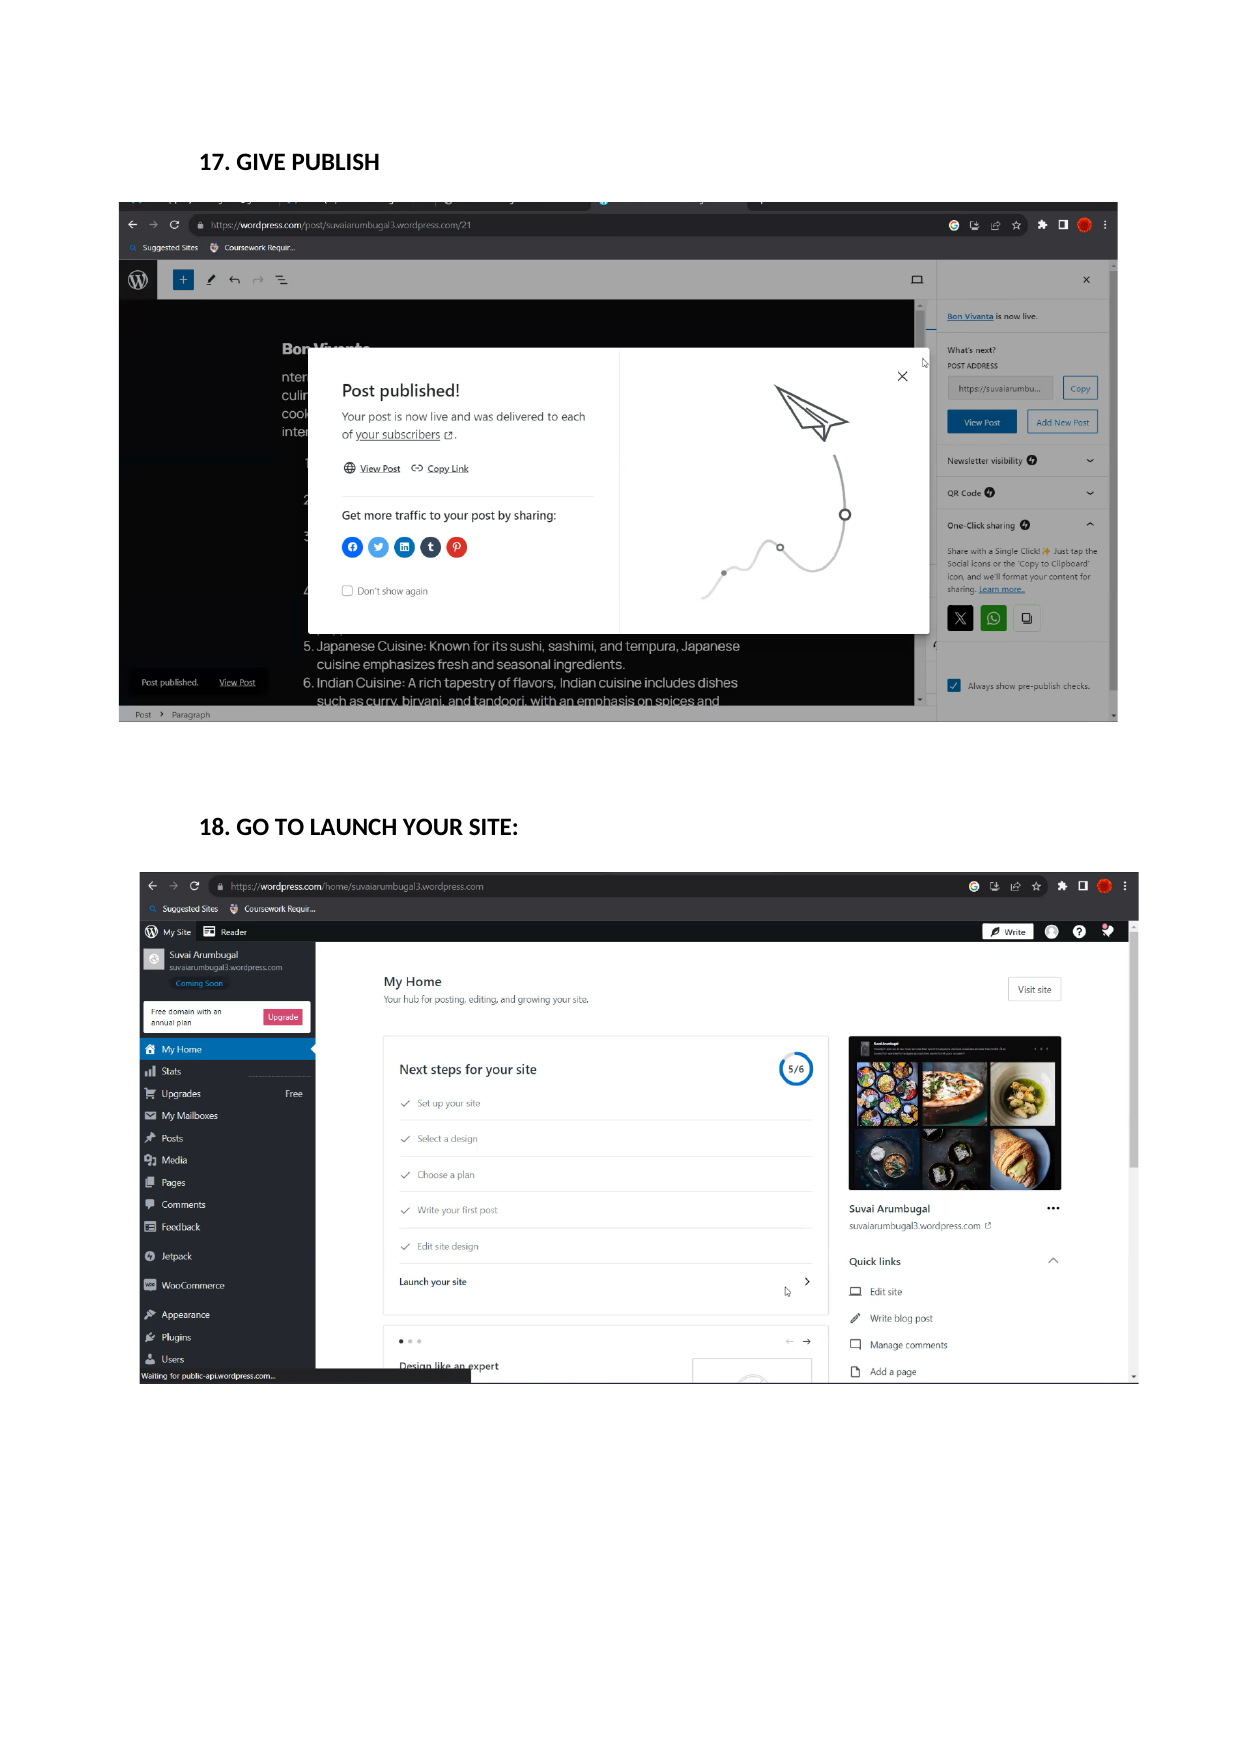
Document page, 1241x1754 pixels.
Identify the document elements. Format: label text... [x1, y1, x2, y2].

list GIVE PUBLISH [199, 146, 1138, 176]
picture [139, 872, 1139, 1384]
list GO TO LAUNCH YOUR SITE: [199, 811, 1138, 841]
picture [118, 202, 1118, 722]
